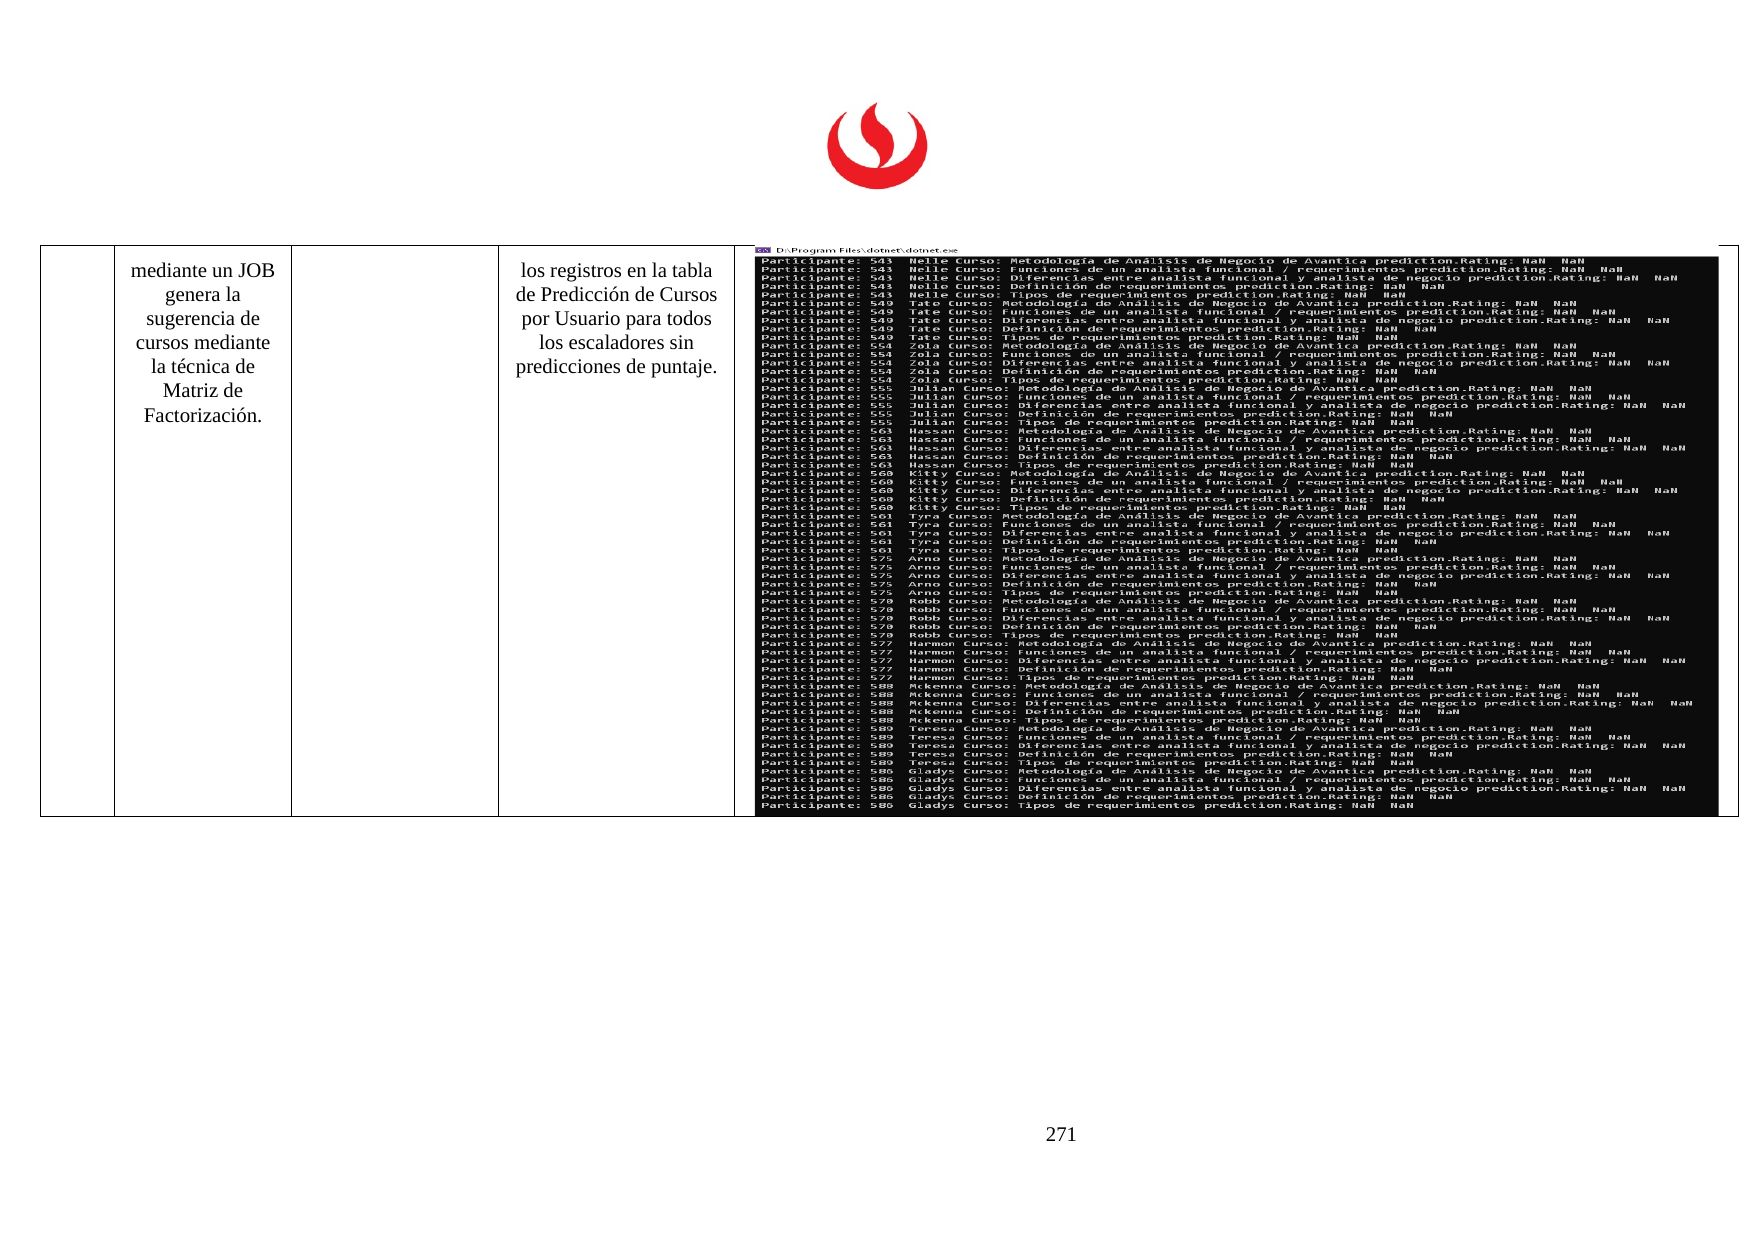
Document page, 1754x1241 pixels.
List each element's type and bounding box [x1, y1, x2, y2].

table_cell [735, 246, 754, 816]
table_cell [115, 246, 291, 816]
picture [754, 245, 1719, 816]
picture [753, 70, 1000, 221]
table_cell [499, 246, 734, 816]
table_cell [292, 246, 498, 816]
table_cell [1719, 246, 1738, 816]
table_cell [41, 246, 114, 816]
